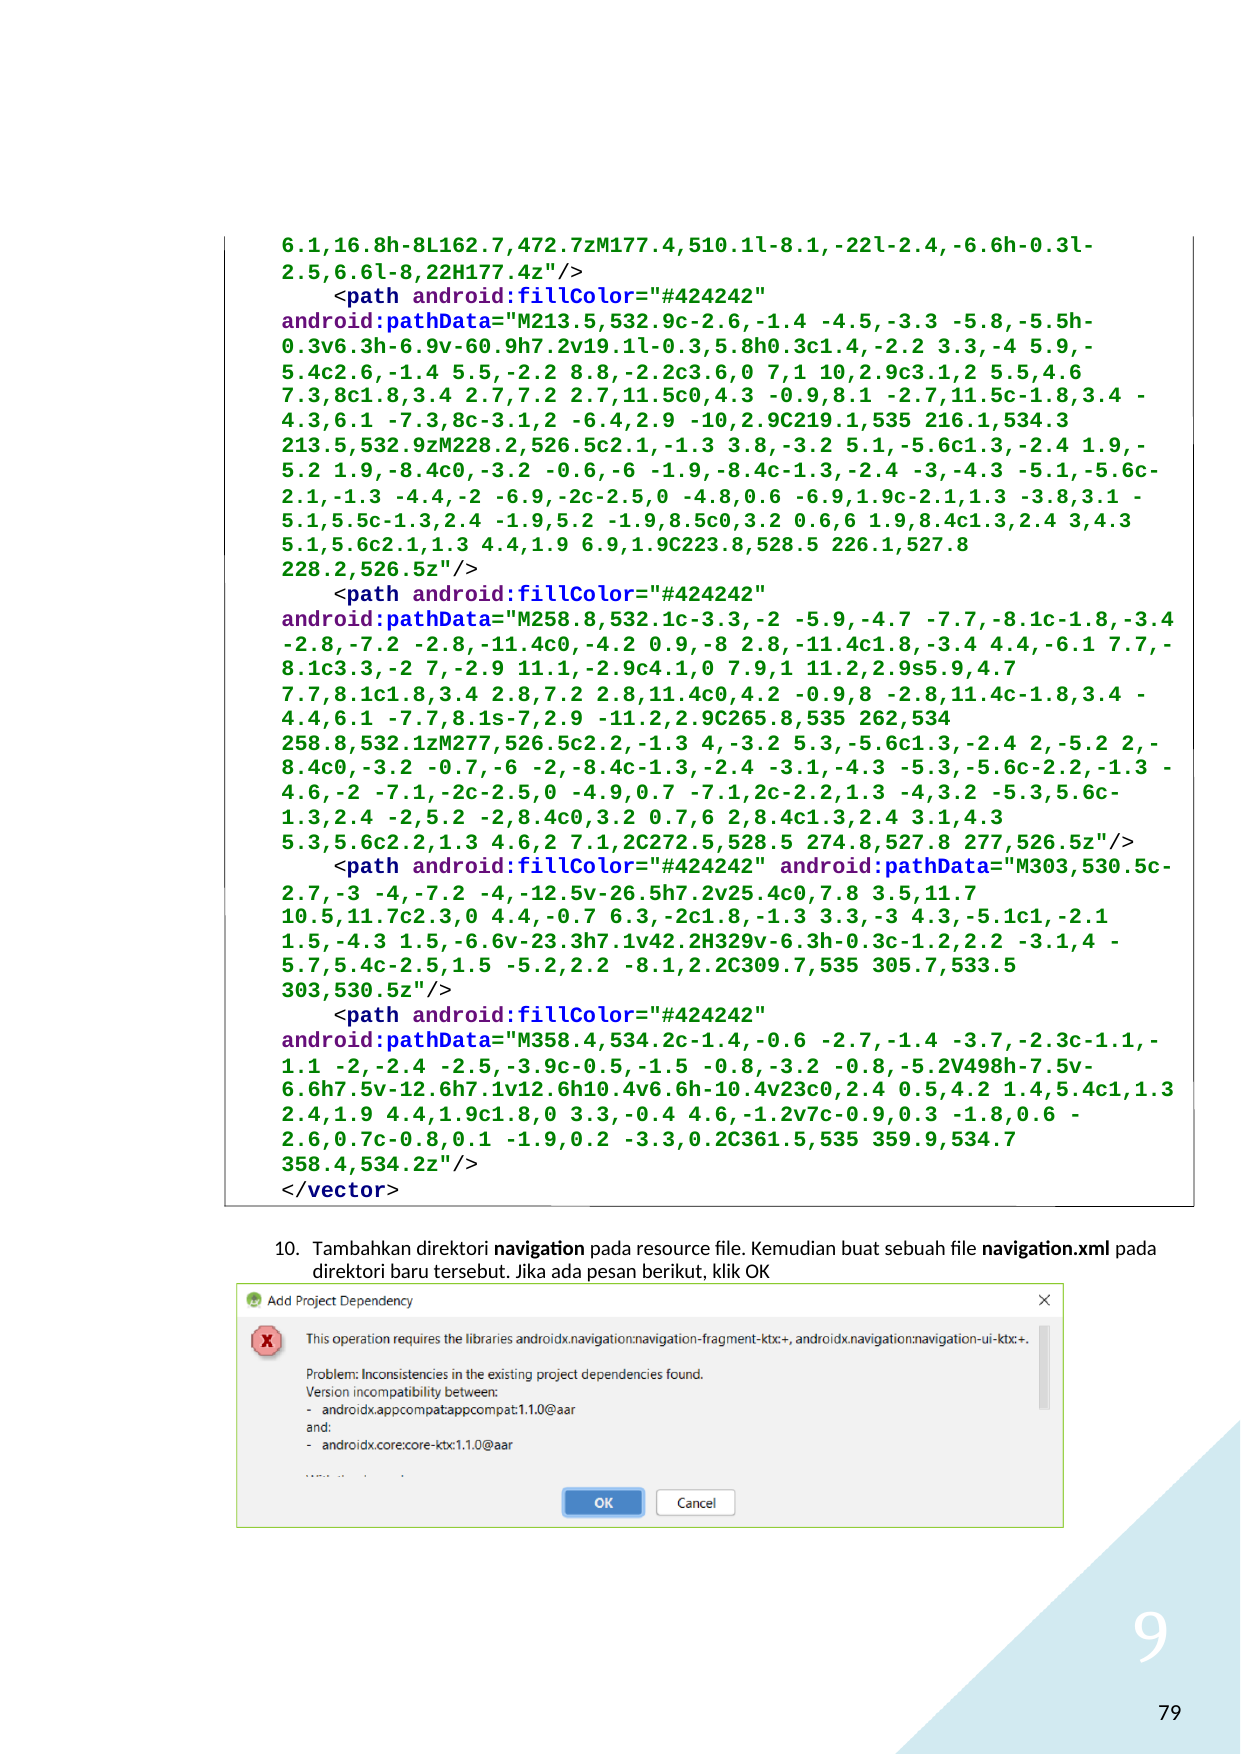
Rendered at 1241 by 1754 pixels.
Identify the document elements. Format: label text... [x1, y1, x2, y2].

text 6.1,16.8h-8L162.7,472.7zM177.4,510.1l-8.1,-22l-2.4,-6.6h-0.3l- [281, 234, 1181, 259]
text 7.7,8.1c1.8,3.4 2.8,7.2 2.8,11.4c0,4.2 -0.9,8 -2.8,11.4c-1.8,3.4 - [281, 682, 1181, 707]
text 6.6h7.5v-12.6h7.1v12.6h10.4v6.6h-10.4v23c0,2.4 0.5,4.2 1.4,5.4c1,1.3 [281, 1078, 1181, 1103]
text 7.3,8c1.8,3.4 2.7,7.2 2.7,11.5c0,4.3 -0.9,8.1 -2.7,11.5c-1.8,3.4 - [281, 384, 1181, 409]
text 258.8,532.1zM277,526.5c2.2,-1.3 4,-3.2 5.3,-5.6c1.3,-2.4 2,-5.2 2,- [281, 732, 1181, 756]
text </vector> [281, 1179, 1181, 1204]
text 358.4,534.2z"/> [281, 1153, 1181, 1177]
list Tambahkan direktori navigation pada resource file. Kemudian buat sebuah file navigation.xml pada direktori baru tersebut. Jika ada pesan berikut, klik OK [274, 1237, 1181, 1283]
text 1.1 -2,-2.4 -2.5,-3.9c-0.5,-1.5 -0.8,-3.2 -0.8,-5.2V498h-7.5v- [281, 1054, 1181, 1078]
text -2.8,-7.2 -2.8,-11.4c0,-4.2 0.9,-8 2.8,-11.4c1.8,-3.4 4.4,-6.1 7.7,- [281, 633, 1181, 657]
text 1.3,2.4 -2,5.2 -2,8.4c0,3.2 0.7,6 2,8.4c1.3,2.4 3.1,4.3 [281, 806, 1181, 831]
text 1.5,-4.3 1.5,-6.6v-23.3h7.1v42.2H329v-6.3h-0.3c-1.2,2.2 -3.1,4 - [281, 930, 1181, 954]
text 2.1,-1.3 -4.4,-2 -6.9,-2c-2.5,0 -4.8,0.6 -6.9,1.9c-2.1,1.3 -3.8,3.1 -5.1,5.5c-1.3,2.4 -1.9,5.2 -1.9,8.5c0,3.2 0.6,6 1.9,8.4c1.3,2.4 3,4.3 5.1,5.6c2.1,1.3 4.4,1.9 6.9,1.9C223.8,528.5 226.1,527.8 [281, 486, 1160, 558]
text 228.2,526.5z"/> [281, 558, 1181, 583]
text 0.3v6.3h-6.9v-60.9h7.2v19.1l-0.3,5.8h0.3c1.4,-2.2 3.3,-4 5.9,- [281, 335, 1181, 360]
text 10.5,11.7c2.3,0 4.4,-0.7 6.3,-2c1.8,-1.3 3.3,-3 4.3,-5.1c1,-2.1 [281, 905, 1181, 930]
text 2.4,1.9 4.4,1.9c1.8,0 3.3,-0.4 4.6,-1.2v7c-0.9,0.3 -1.8,0.6 - [281, 1103, 1181, 1128]
text 2.7,-3 -4,-7.2 -4,-12.5v-26.5h7.2v25.4c0,7.8 3.5,11.7 [281, 880, 1181, 905]
text 8.1c3.3,-2 7,-2.9 11.1,-2.9c4.1,0 7.9,1 11.2,2.9s5.9,4.7 [281, 657, 1181, 682]
text android:pathData="M213.5,532.9c-2.6,-1.4 -4.5,-3.3 -5.8,-5.5h- [281, 310, 1181, 335]
text 5.7,5.4c-2.5,1.5 -5.2,2.2 -8.1,2.2C309.7,535 305.7,533.5 [281, 954, 1181, 979]
text 303,530.5z"/> [281, 979, 1181, 1004]
text <path android:fillColor="#424242" [333, 286, 1181, 310]
text 5.4c2.6,-1.4 5.5,-2.2 8.8,-2.2c3.6,0 7,1 10,2.9c3.1,2 5.5,4.6 [281, 360, 1181, 384]
text 5.2 1.9,-8.4c0,-3.2 -0.6,-6 -1.9,-8.4c-1.3,-2.4 -3,-4.3 -5.1,-5.6c- [281, 459, 1181, 484]
text 2.6,0.7c-0.8,0.1 -1.9,0.2 -3.3,0.2C361.5,535 359.9,534.7 [281, 1128, 1181, 1153]
text 4.4,6.1 -7.7,8.1s-7,2.9 -11.2,2.9C265.8,535 262,534 [281, 707, 1181, 732]
text 2.5,6.6l-8,22H177.4z"/> [281, 261, 1181, 286]
text 9 [1133, 1594, 1181, 1681]
picture [236, 1283, 1241, 1754]
text android:pathData="M258.8,532.1c-3.3,-2 -5.9,-4.7 -7.7,-8.1c-1.8,-3.4 [281, 608, 1181, 633]
text <path android:fillColor="#424242" [333, 583, 1181, 608]
text 4.6,-2 -7.1,-2c-2.5,0 -4.9,0.7 -7.1,2c-2.2,1.3 -4,3.2 -5.3,5.6c- [281, 781, 1181, 806]
text 213.5,532.9zM228.2,526.5c2.1,-1.3 3.8,-3.2 5.1,-5.6c1.3,-2.4 1.9,- [281, 434, 1181, 459]
text android:pathData="M358.4,534.2c-1.4,-0.6 -2.7,-1.4 -3.7,-2.3c-1.1,- [281, 1029, 1181, 1054]
text <path android:fillColor="#424242" android:pathData="M303,530.5c- [333, 856, 1181, 880]
text <path android:fillColor="#424242" [333, 1004, 1181, 1029]
text 5.3,5.6c2.2,1.3 4.6,2 7.1,2C272.5,528.5 274.8,527.8 277,526.5z"/> [281, 831, 1181, 856]
text 8.4c0,-3.2 -0.7,-6 -2,-8.4c-1.3,-2.4 -3.1,-4.3 -5.3,-5.6c-2.2,-1.3 - [281, 756, 1181, 781]
text 4.3,6.1 -7.3,8c-3.1,2 -6.4,2.9 -10,2.9C219.1,535 216.1,534.3 [281, 409, 1181, 434]
